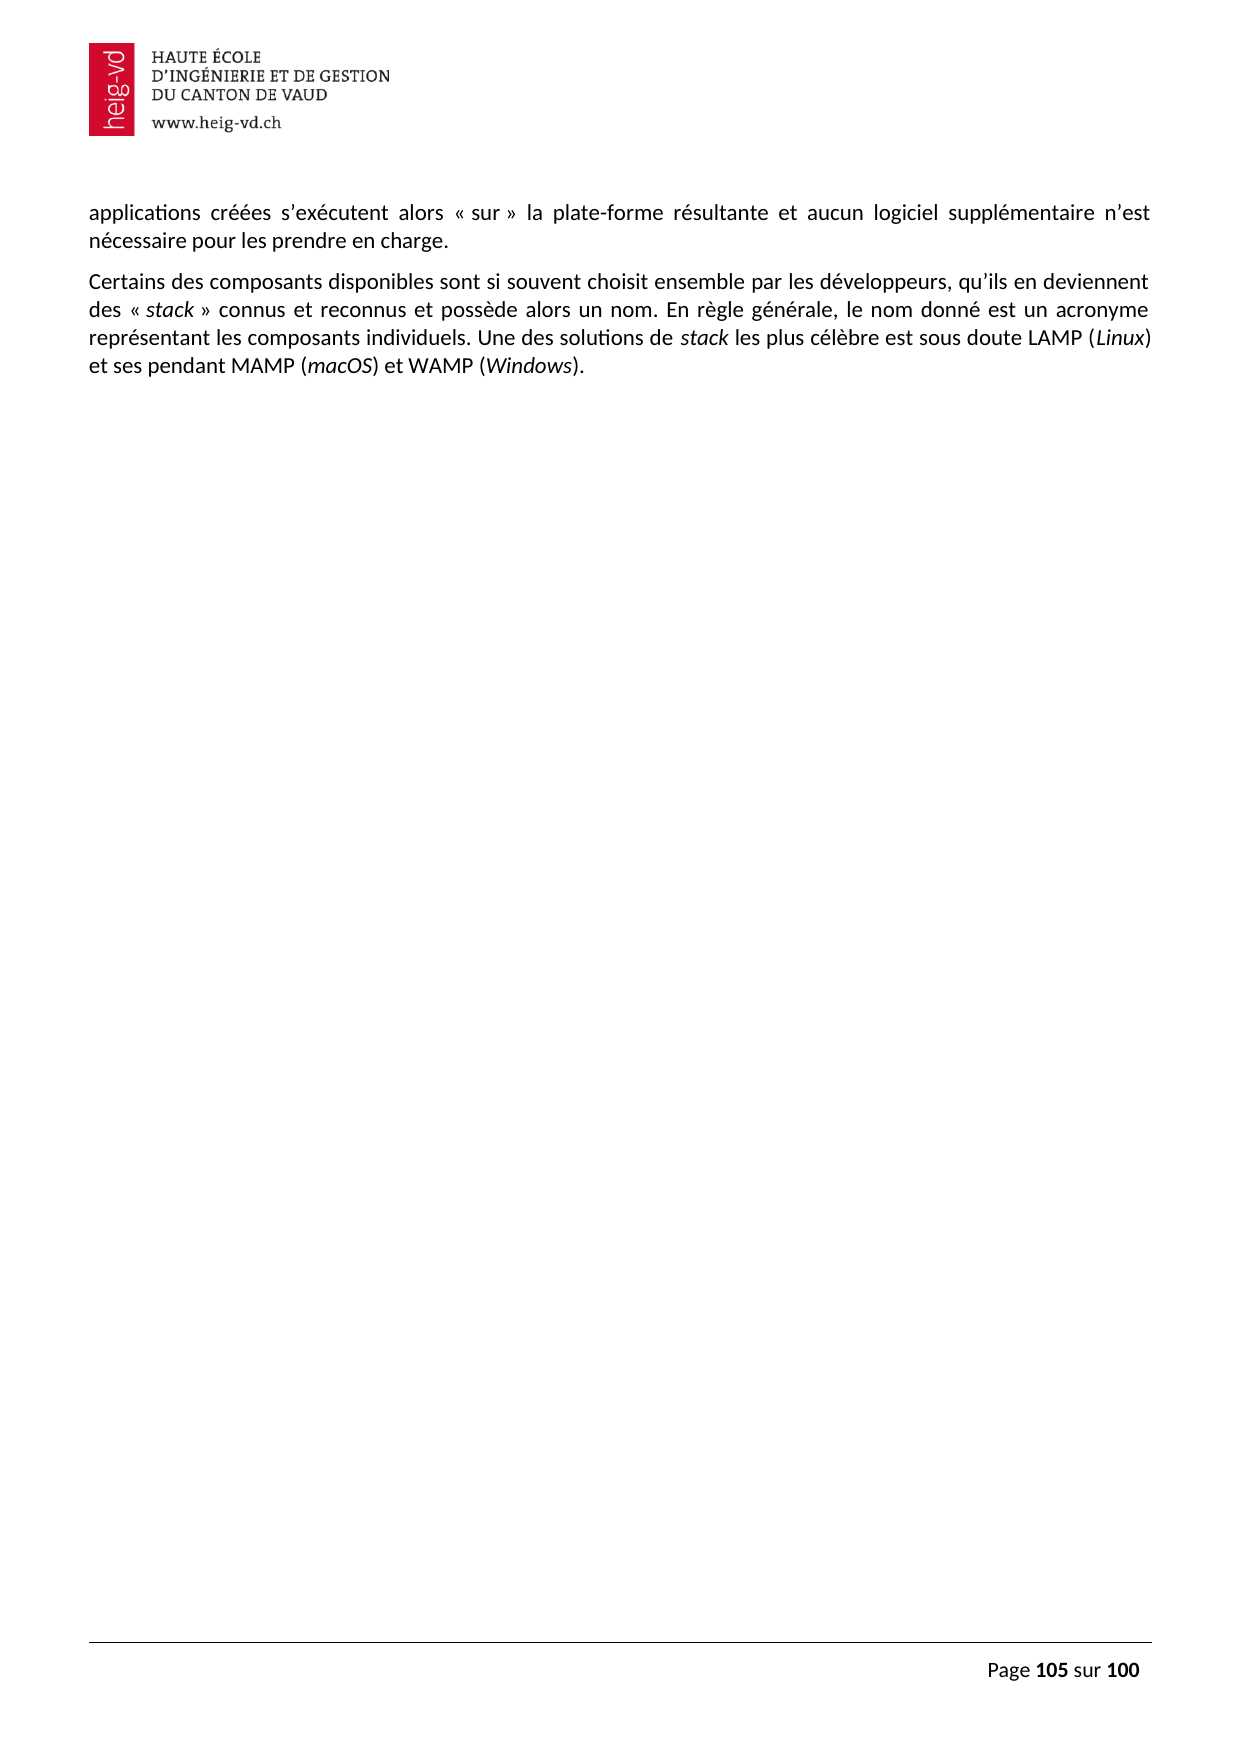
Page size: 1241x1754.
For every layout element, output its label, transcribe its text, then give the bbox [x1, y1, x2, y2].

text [89, 198, 1152, 254]
picture [89, 43, 389, 136]
text Certains des composants disponibles sont si souvent choisit ensemble par les développeurs, qu’ils en deviennent des « stack » connus et reconnus et possède alors un nom. En règle générale, le nom donné est un acronyme représentant les composants individuels. Une des solutions de stack les plus célèbre est sous doute LAMP (Linux) et ses pendant MAMP (macOS) et WAMP (Windows). [89, 267, 1152, 379]
